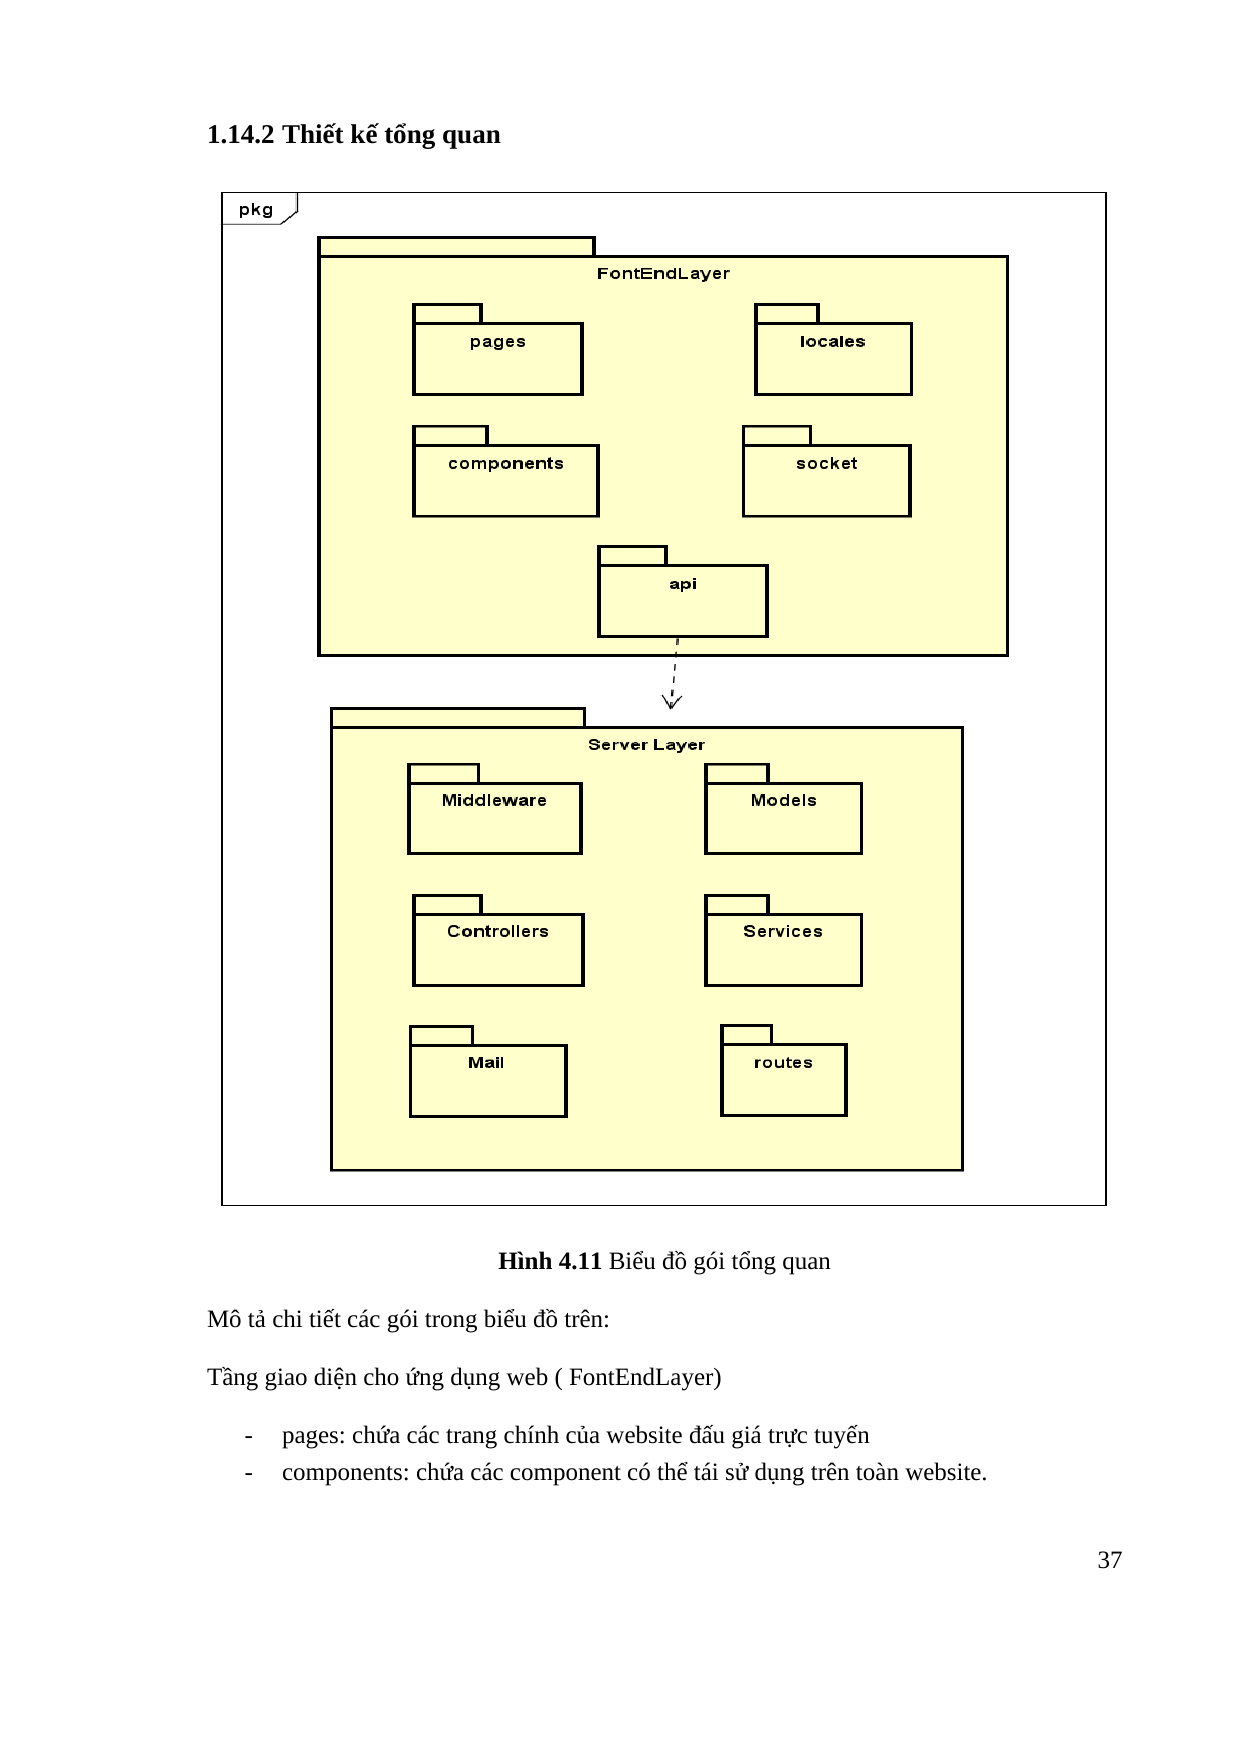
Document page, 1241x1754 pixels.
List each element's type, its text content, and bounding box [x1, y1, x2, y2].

picture [206, 179, 1123, 1217]
list components: chứa các component có thể tái sử dụng trên toàn website. [244, 1457, 1122, 1486]
list pages: chứa các trang chính của website đấu giá trực tuyến [244, 1420, 1122, 1449]
subtitle Thiết kế tổng quan [207, 118, 1122, 149]
text Tầng giao diện cho ứng dụng web ( FontEndLayer) [207, 1362, 1122, 1391]
text Mô tả chi tiết các gói trong biểu đồ trên: [207, 1304, 1122, 1333]
